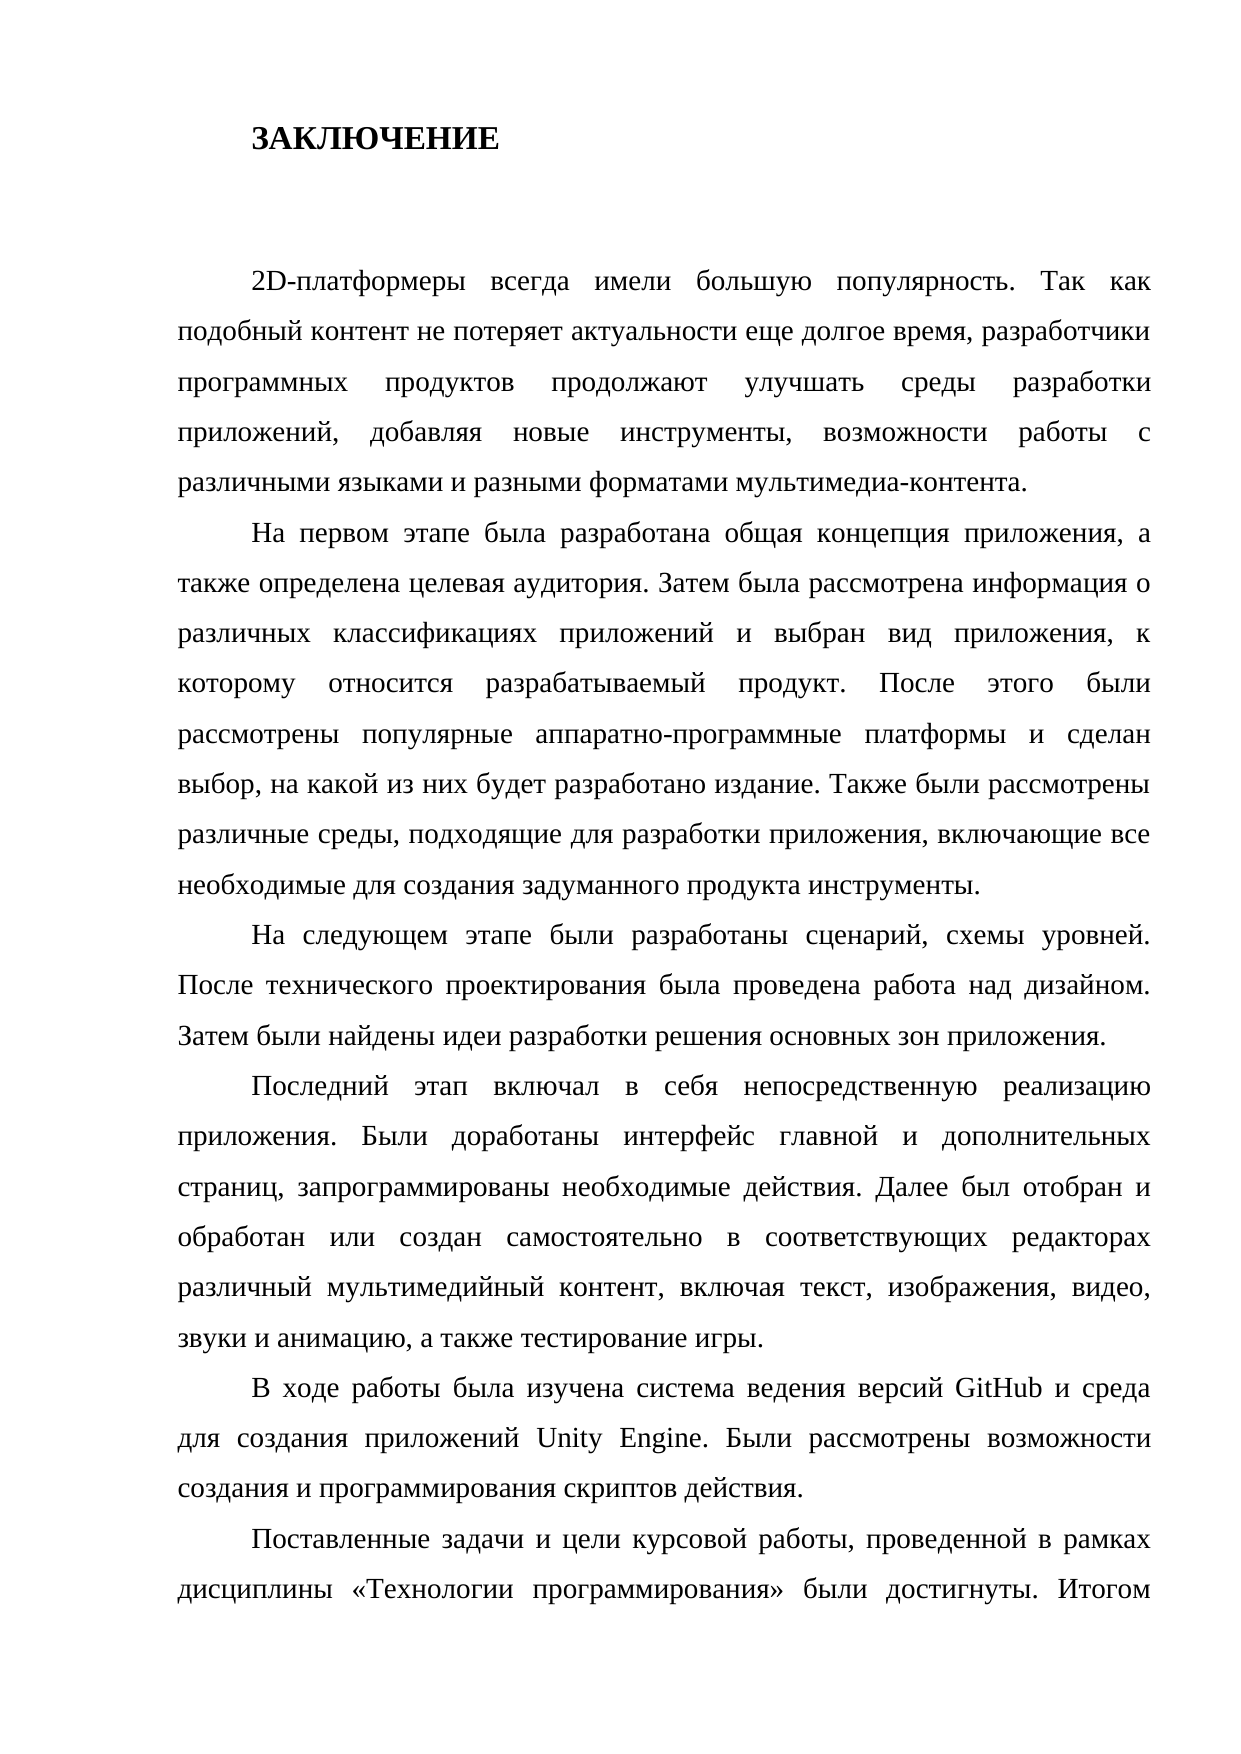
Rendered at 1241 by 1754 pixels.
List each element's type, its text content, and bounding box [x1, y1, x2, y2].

text Заключение [177, 118, 1152, 156]
text На первом этапе была разработана общая концепция приложения, а также определена целевая аудитория. Затем была рассмотрена информация о различных классификациях приложений и выбран вид приложения, к которому относится разрабатываемый продукт. После этого были рассмотрены популярные аппаратно-программные платформы и сделан выбор, на какой из них будет разработано издание. Также были рассмотрены различные среды, подходящие для разработки приложения, включающие все необходимые для создания задуманного продукта инструменты. [177, 515, 1152, 900]
text 2D-платформеры всегда имели большую популярность. Так как подобный контент не потеряет актуальности еще долгое время, разработчики программных продуктов продолжают улучшать среды разработки приложений, добавляя новые инструменты, возможности работы с различными языками и разными форматами мультимедиа-контента. [177, 263, 1152, 498]
text В ходе работы была изучена система ведения версий GitHub и среда для создания приложений Unity Engine. Были рассмотрены возможности создания и программирования скриптов действия. [177, 1370, 1152, 1504]
text На следующем этапе были разработаны сценарий, схемы уровней. После технического проектирования была проведена работа над дизайном. Затем были найдены идеи разработки решения основных зон приложения. [177, 917, 1152, 1051]
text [177, 1521, 1152, 1605]
text Последний этап включал в себя непосредственную реализацию приложения. Были доработаны интерфейс главной и дополнительных страниц, запрограммированы необходимые действия. Далее был отобран и обработан или создан самостоятельно в соответствующих редакторах различный мультимедийный контент, включая текст, изображения, видео, звуки и анимацию, а также тестирование игры. [177, 1068, 1152, 1353]
